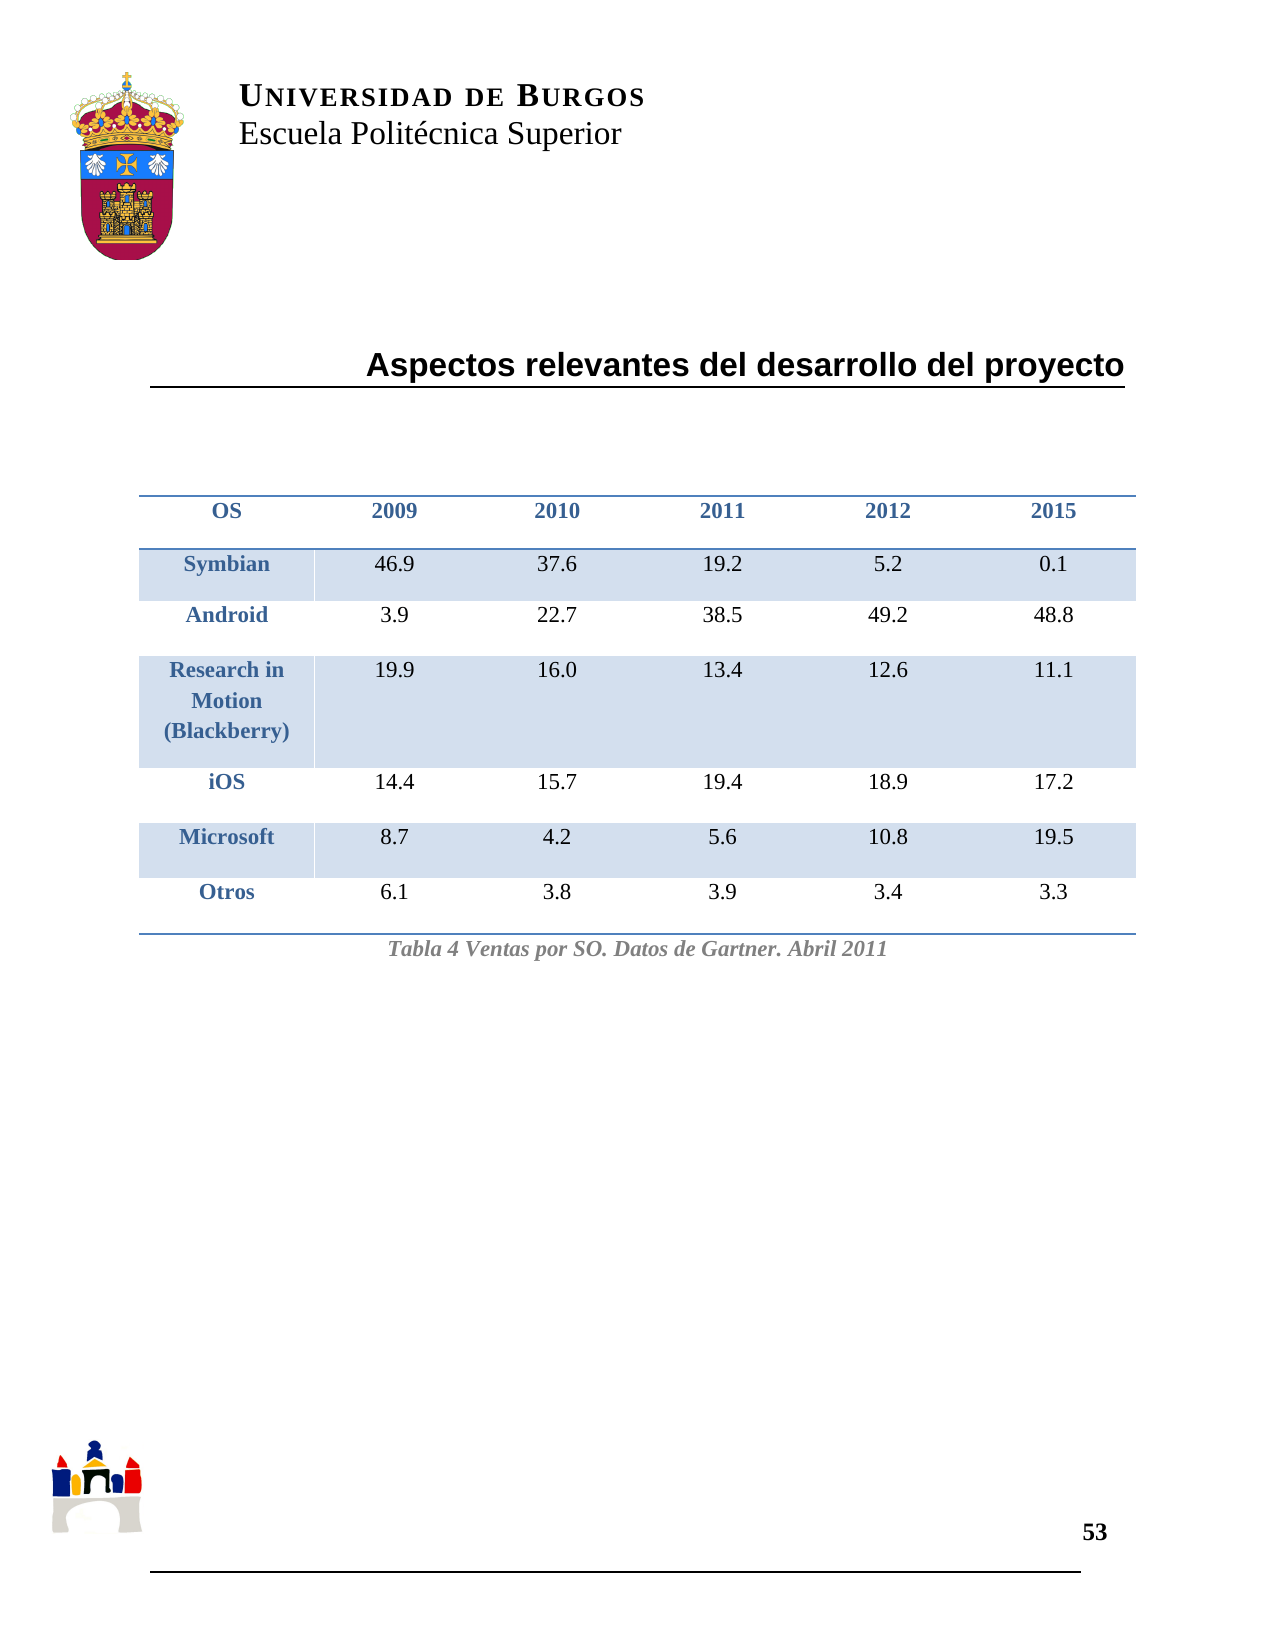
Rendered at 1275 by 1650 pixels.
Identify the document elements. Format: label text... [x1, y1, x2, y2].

table_cell 4.2 [474, 823, 640, 878]
table_header 2010 [474, 497, 640, 548]
table_cell 3.9 [640, 878, 805, 933]
table_cell 19.9 [315, 656, 474, 768]
table_cell 37.6 [474, 550, 640, 601]
text Tabla 4 Ventas por SO. Datos de Gartner. Abril 2011 [150, 935, 1125, 961]
table_header 2012 [805, 497, 971, 548]
table_cell 12.6 [805, 656, 971, 768]
table_cell 3.4 [805, 878, 971, 933]
table_cell 19.2 [640, 550, 805, 601]
table_cell Android [139, 601, 314, 656]
table_cell 17.2 [971, 768, 1136, 823]
table_header 2011 [640, 497, 805, 548]
table_cell 15.7 [474, 768, 640, 823]
table_cell 19.4 [640, 768, 805, 823]
table_cell Otros [139, 878, 314, 933]
table_cell iOS [139, 768, 314, 823]
table_cell 3.8 [474, 878, 640, 933]
picture [32, 72, 220, 260]
table_cell 48.8 [971, 601, 1136, 656]
table_cell 0.1 [971, 550, 1136, 601]
table_cell Microsoft [139, 823, 314, 878]
table_cell 38.5 [640, 601, 805, 656]
table_cell 5.2 [805, 550, 971, 601]
table_header OS [139, 497, 314, 548]
table_cell 3.9 [315, 601, 474, 656]
table_cell Symbian [139, 550, 314, 601]
table_cell 11.1 [971, 656, 1136, 768]
table_cell 16.0 [474, 656, 640, 768]
table_cell 6.1 [315, 878, 474, 933]
table_cell 18.9 [805, 768, 971, 823]
table_cell 13.4 [640, 656, 805, 768]
table_cell 19.5 [971, 823, 1136, 878]
table_cell 22.7 [474, 601, 640, 656]
table_cell Research in Motion (Blackberry) [139, 656, 314, 768]
table_cell 10.8 [805, 823, 971, 878]
table_cell 3.3 [971, 878, 1136, 933]
table_header 2009 [315, 497, 474, 548]
table_cell 8.7 [315, 823, 474, 878]
subtitle Aspectos relevantes del desarrollo del proyecto [150, 345, 1125, 386]
table_cell 14.4 [315, 768, 474, 823]
table_cell 46.9 [315, 550, 474, 601]
table_header 2015 [971, 497, 1136, 548]
table_cell 5.6 [640, 823, 805, 878]
table_cell 49.2 [805, 601, 971, 656]
